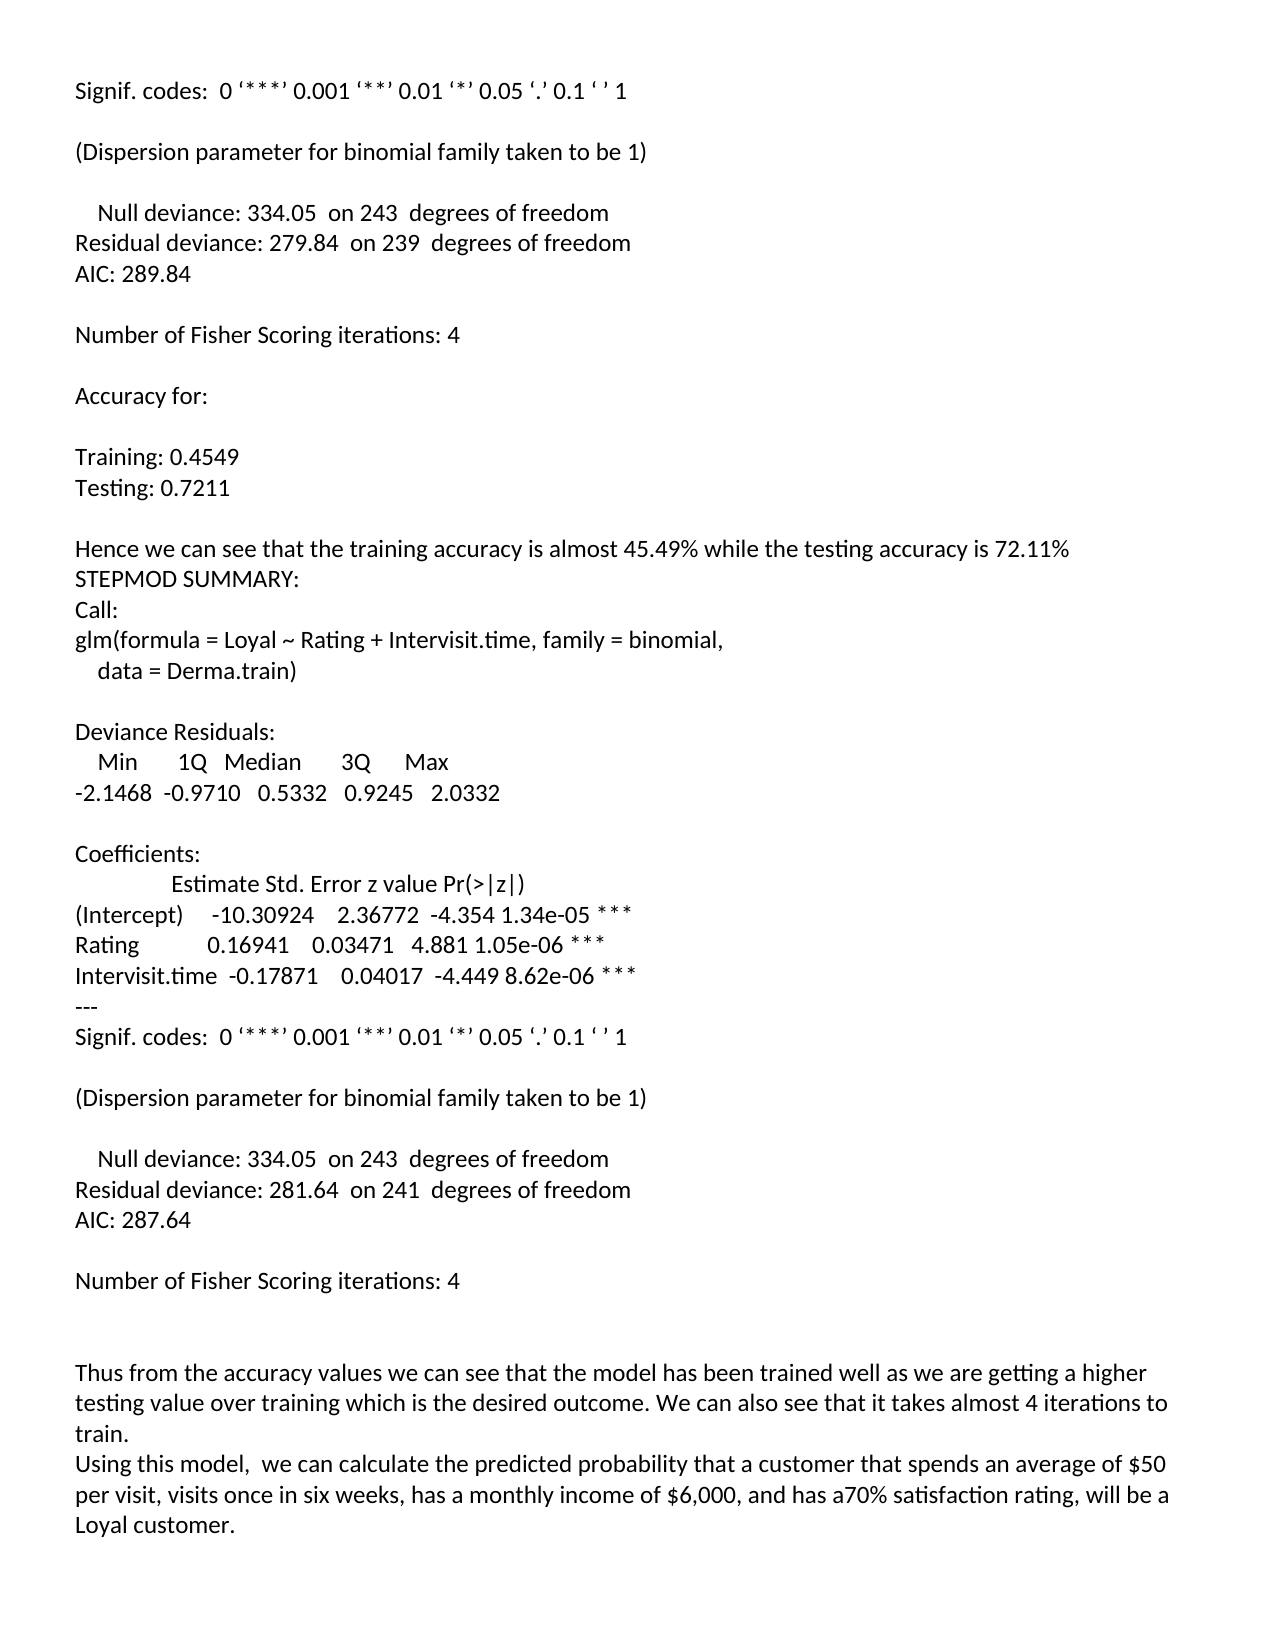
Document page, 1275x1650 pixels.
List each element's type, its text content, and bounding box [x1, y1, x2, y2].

text Intervisit.time -0.17871 0.04017 -4.449 8.62e-06 *** [75, 960, 1200, 991]
text Training: 0.4549 [75, 441, 1200, 472]
text -2.1468 -0.9710 0.5332 0.9245 2.0332 [75, 777, 1200, 807]
text Residual deviance: 279.84 on 239 degrees of freedom [75, 228, 1200, 258]
text Null deviance: 334.05 on 243 degrees of freedom [75, 1143, 1200, 1174]
text Rating 0.16941 0.03471 4.881 1.05e-06 *** [75, 929, 1200, 960]
text (Dispersion parameter for binomial family taken to be 1) [75, 136, 1200, 167]
text Number of Fisher Scoring iterations: 4 [75, 319, 1200, 350]
text Hence we can see that the training accuracy is almost 45.49% while the testing accuracy is 72.11% [75, 533, 1200, 563]
text Signif. codes: 0 ‘***’ 0.001 ‘**’ 0.01 ‘*’ 0.05 ‘.’ 0.1 ‘ ’ 1 [75, 1021, 1200, 1052]
text Using this model, we can calculate the predicted probability that a customer that spends an average of $50 per visit, visits once in six weeks, has a monthly income of $6,000, and has a70% satisfaction rating, will be a Loyal customer. [75, 1448, 1200, 1540]
text STEPMOD SUMMARY: [75, 563, 1200, 594]
text data = Derma.train) [75, 655, 1200, 685]
text Accuracy for: [75, 380, 1200, 411]
text Testing: 0.7211 [75, 472, 1200, 502]
text Signif. codes: 0 ‘***’ 0.001 ‘**’ 0.01 ‘*’ 0.05 ‘.’ 0.1 ‘ ’ 1 [75, 75, 1200, 106]
text Estimate Std. Error z value Pr(>|z|) [75, 868, 1200, 899]
text Call: [75, 594, 1200, 624]
text --- [75, 991, 1200, 1021]
text AIC: 287.64 [75, 1204, 1200, 1235]
text Thus from the accuracy values we can see that the model has been trained well as we are getting a higher testing value over training which is the desired outcome. We can also see that it takes almost 4 iterations to train. [75, 1357, 1200, 1448]
text (Dispersion parameter for binomial family taken to be 1) [75, 1082, 1200, 1113]
text Number of Fisher Scoring iterations: 4 [75, 1265, 1200, 1296]
text (Intercept) -10.30924 2.36772 -4.354 1.34e-05 *** [75, 899, 1200, 929]
text AIC: 289.84 [75, 258, 1200, 289]
text Deviance Residuals: [75, 716, 1200, 746]
text Residual deviance: 281.64 on 241 degrees of freedom [75, 1174, 1200, 1204]
text Coefficients: [75, 838, 1200, 868]
text glm(formula = Loyal ~ Rating + Intervisit.time, family = binomial, [75, 624, 1200, 655]
text Min 1Q Median 3Q Max [75, 746, 1200, 777]
text Null deviance: 334.05 on 243 degrees of freedom [75, 197, 1200, 228]
